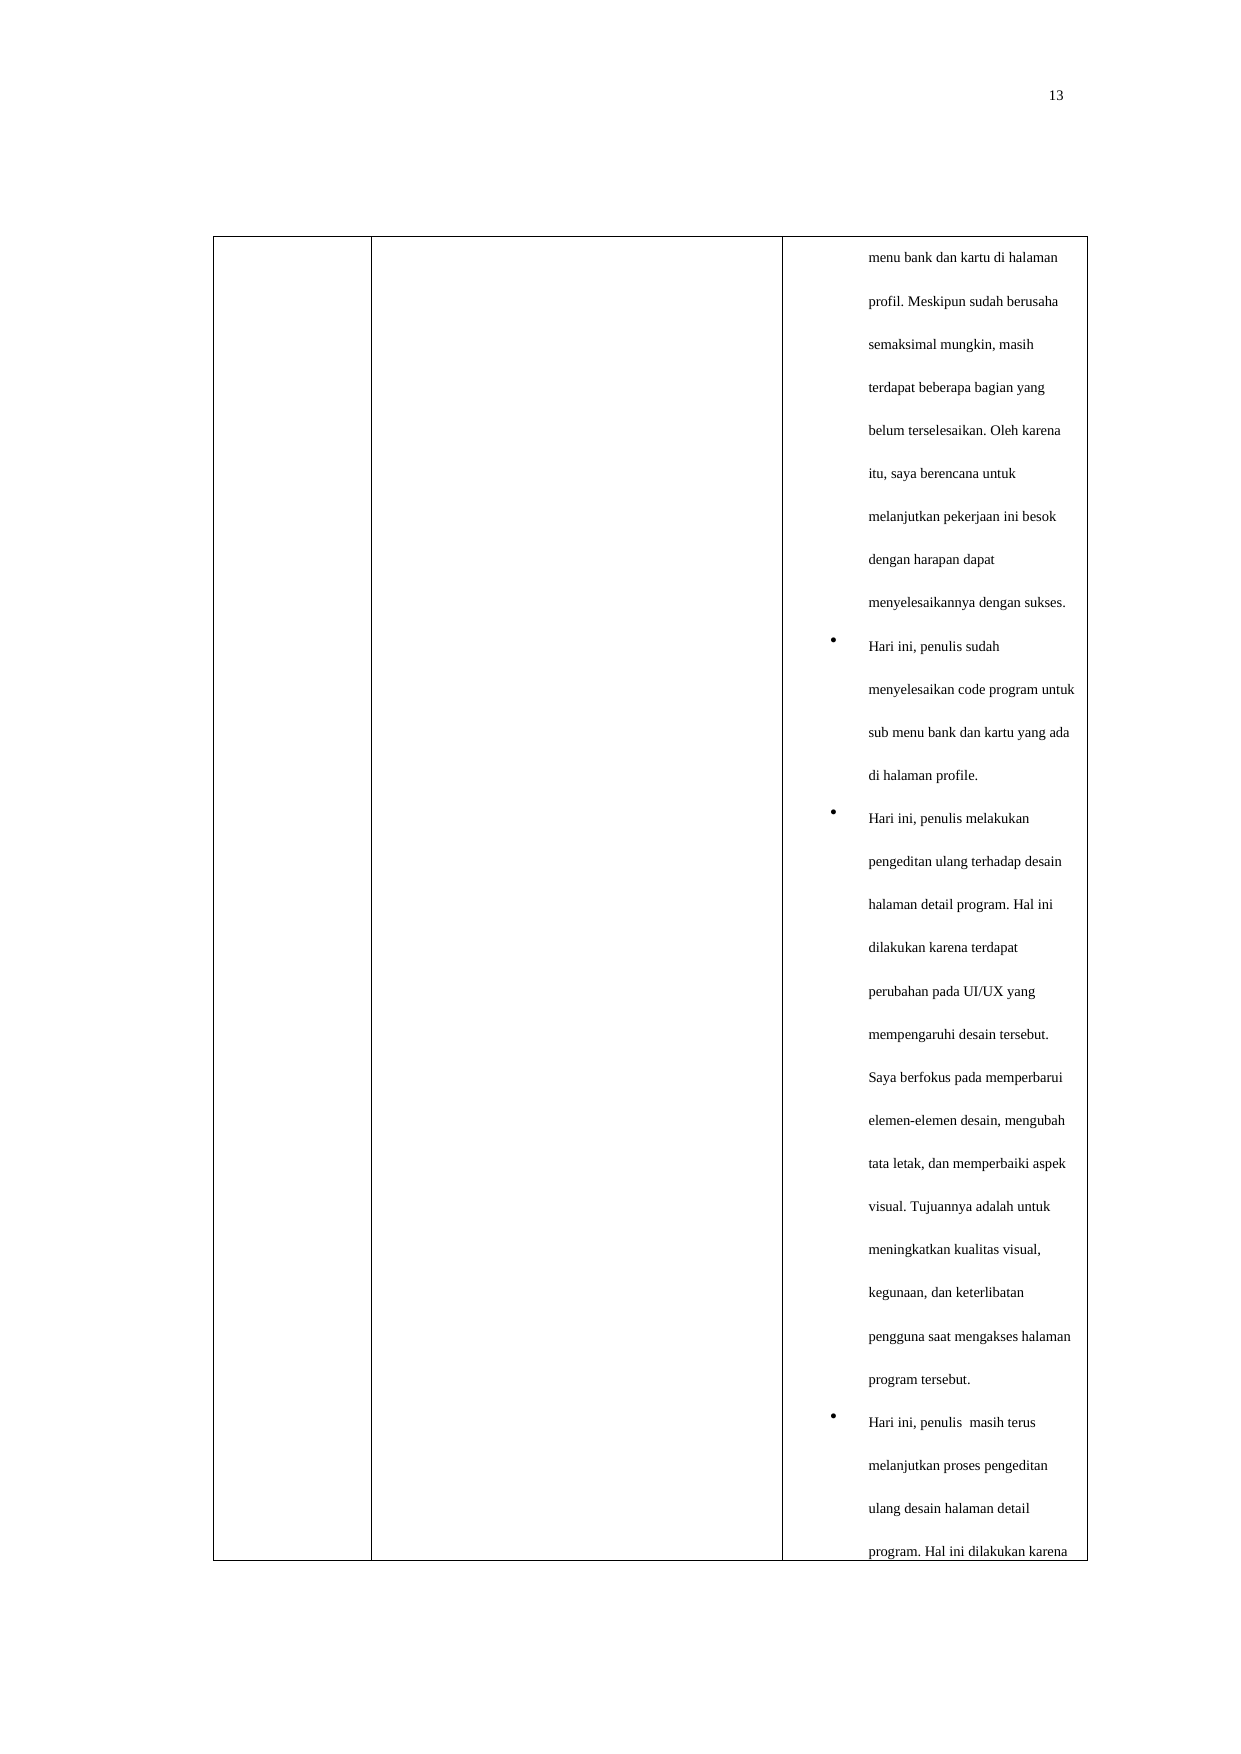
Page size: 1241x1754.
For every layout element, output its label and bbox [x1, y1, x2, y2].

table_cell [372, 237, 782, 1560]
table_cell [783, 237, 1087, 1560]
table_cell [214, 237, 371, 1560]
